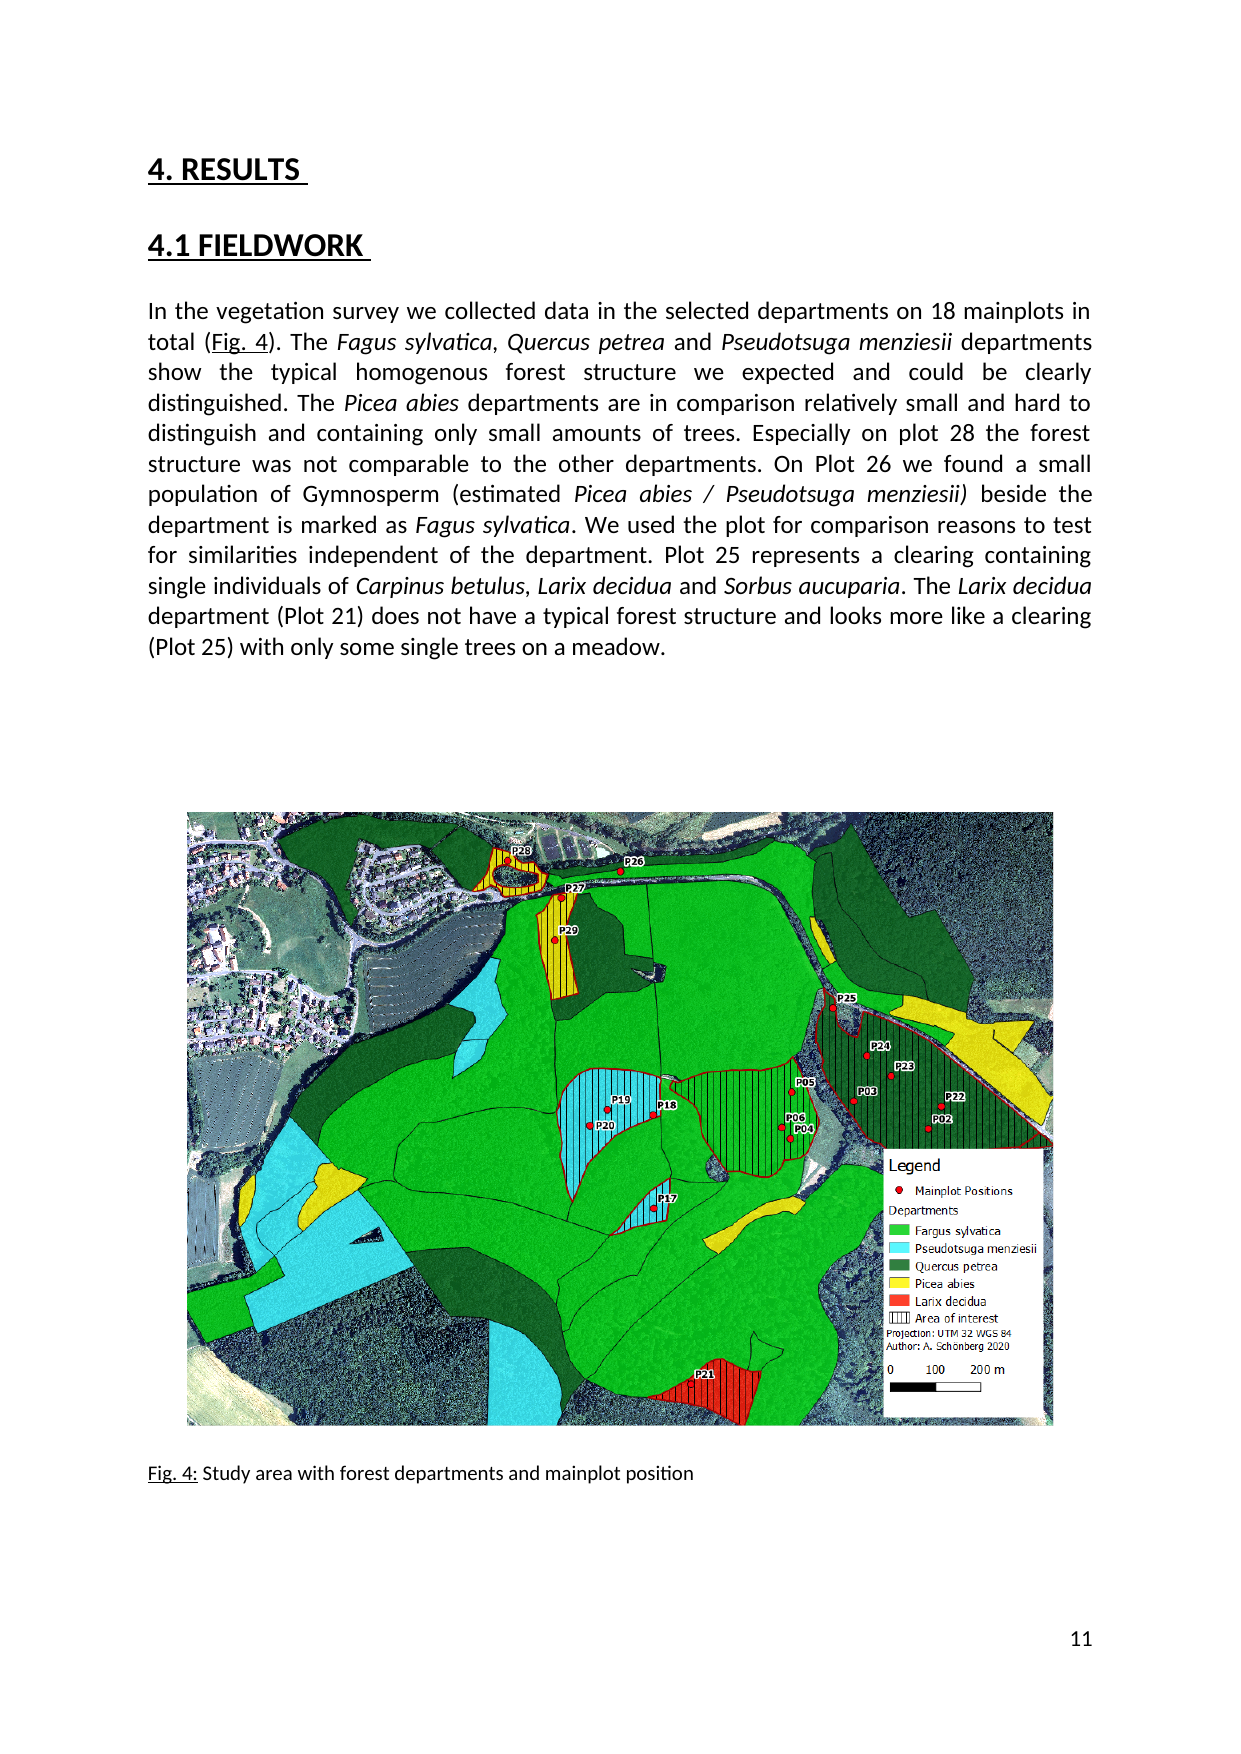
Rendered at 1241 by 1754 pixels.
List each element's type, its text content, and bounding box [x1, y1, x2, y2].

text In the vegetation survey we collected data in the selected departments on 18 mainplots in total (Fig. 4). The Fagus sylvatica, Quercus petrea and Pseudotsuga menziesii departments show the typical homogenous forest structure we expected and could be clearly distinguished. The Picea abies departments are in comparison relatively small and hard to distinguish and containing only small amounts of trees. Especially on plot 28 the forest structure was not comparable to the other departments. On Plot 26 we found a small population of Gymnosperm (estimated Picea abies / Pseudotsuga menziesii) beside the department is marked as Fagus sylvatica. We used the plot for comparison reasons to test for similarities independent of the department. Plot 25 represents a clearing containing single individuals of Carpinus betulus, Larix decidua and Sorbus aucuparia. The Larix decidua department (Plot 21) does not have a typical forest structure and looks more like a clearing (Plot 25) with only some single trees on a meadow. [148, 295, 1092, 661]
text Fig. 4: Study area with forest departments and mainplot position [148, 1460, 1092, 1486]
text 4.1 Fieldwork [148, 224, 1092, 265]
text 4. Results [148, 148, 1092, 188]
picture [187, 812, 1054, 1426]
